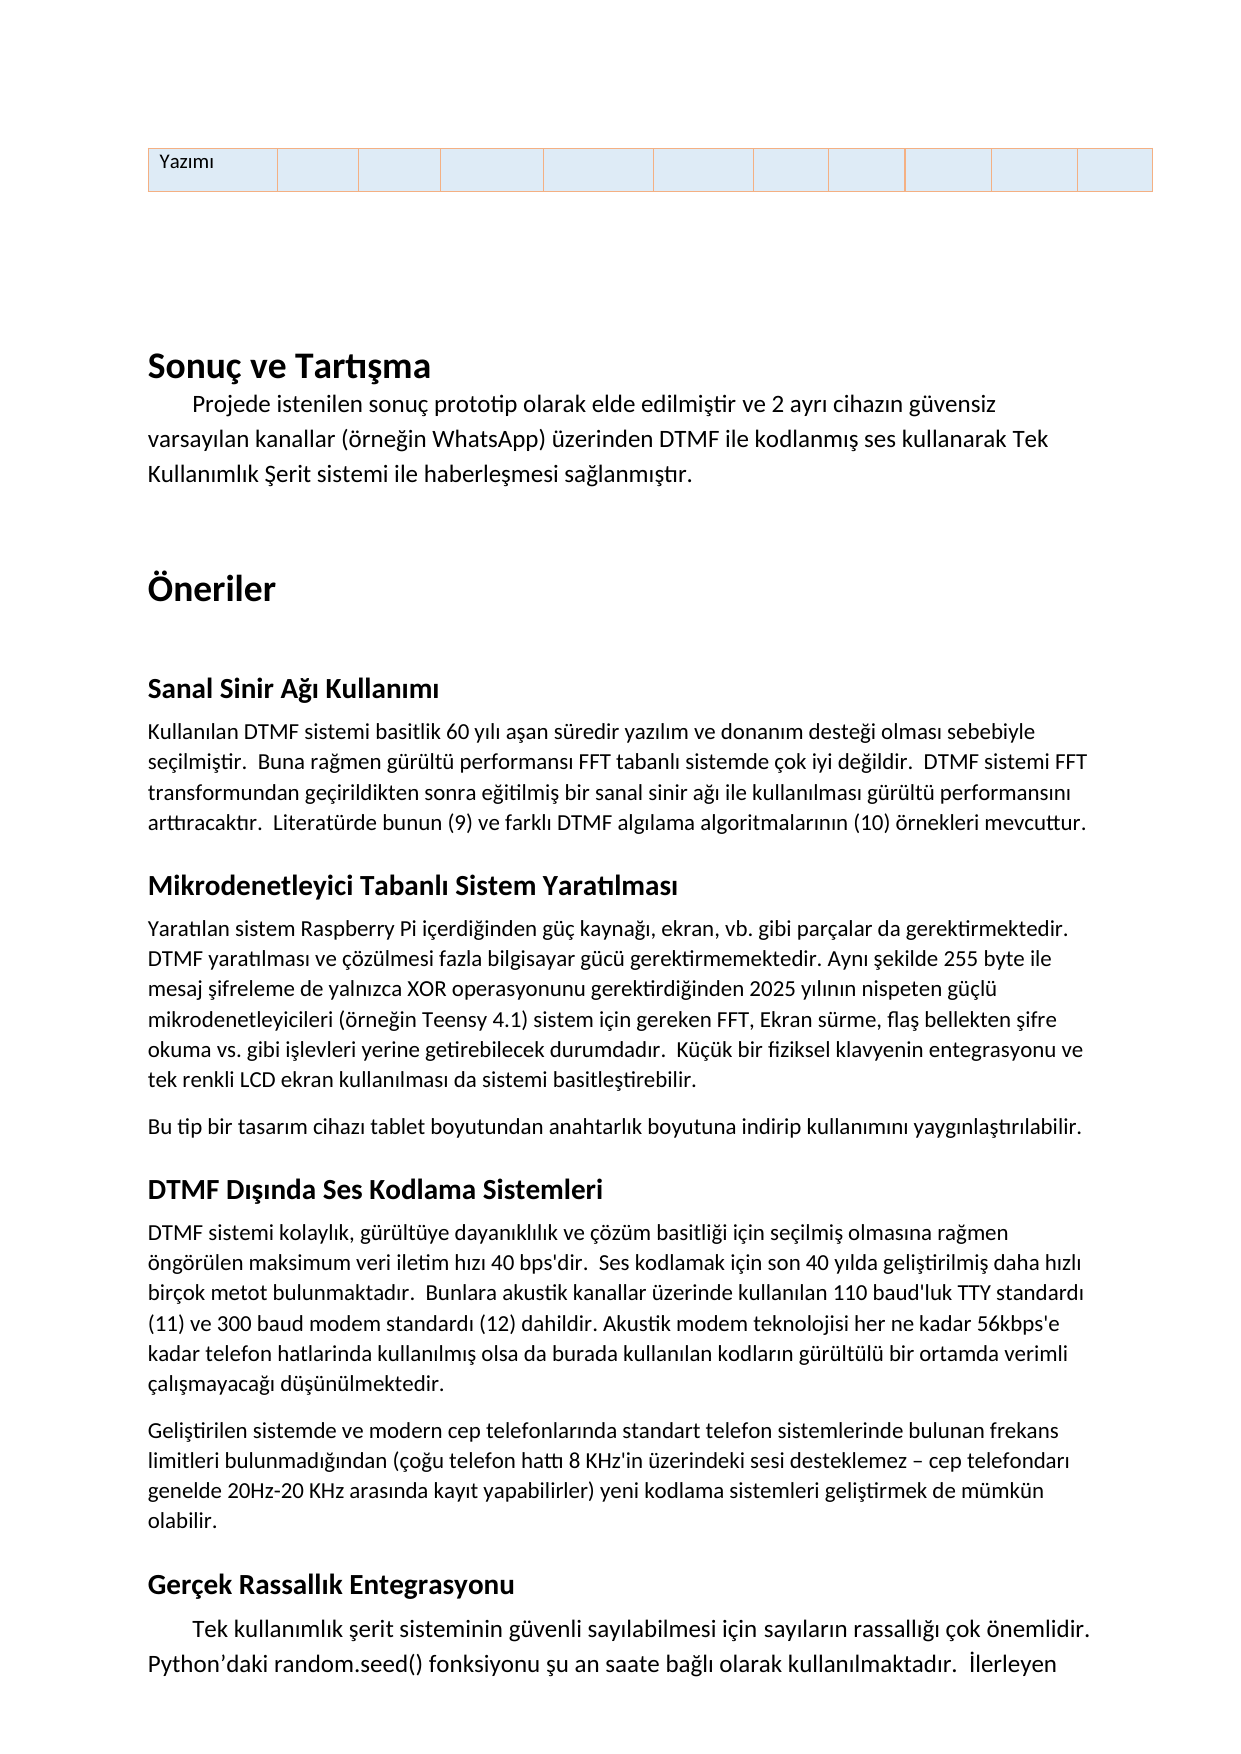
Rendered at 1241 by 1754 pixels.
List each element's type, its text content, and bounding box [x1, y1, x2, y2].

table_cell [278, 149, 358, 191]
table_cell + [1078, 149, 1152, 191]
table_cell [906, 149, 991, 191]
table_cell Proje Raporu Yazımı [149, 149, 277, 191]
subtitle Sanal Sinir Ağı Kullanımı [148, 671, 1093, 706]
text Kullanılan DTMF sistemi basitlik 60 yılı aşan süredir yazılım ve donanım desteği olması sebebiyle seçilmiştir. Buna rağmen gürültü performansı FFT tabanlı sistemde çok iyi değildir. DTMF sistemi FFT transformundan geçirildikten sonra eğitilmiş bir sanal sinir ağı ile kullanılması gürültü performansını arttıracaktır. Literatürde bunun (9) ve farklı DTMF algılama algoritmalarının (10) örnekleri mevcuttur. [148, 717, 1093, 836]
subtitle Gerçek Rassallık Entegrasyonu [148, 1566, 1093, 1602]
table_cell [544, 149, 653, 191]
table_cell [441, 149, 543, 191]
text Geliştirilen sistemde ve modern cep telefonlarında standart telefon sistemlerinde bulunan frekans limitleri bulunmadığından (çoğu telefon hattı 8 KHz'in üzerindeki sesi desteklemez – cep telefondarı genelde 20Hz-20 KHz arasında kayıt yapabilirler) yeni kodlama sistemleri geliştirmek de mümkün olabilir. [148, 1416, 1093, 1535]
text Bu tip bir tasarım cihazı tablet boyutundan anahtarlık boyutuna indirip kullanımını yaygınlaştırılabilir. [148, 1112, 1093, 1140]
text Yaratılan sistem Raspberry Pi içerdiğinden güç kaynağı, ekran, vb. gibi parçalar da gerektirmektedir. DTMF yaratılması ve çözülmesi fazla bilgisayar gücü gerektirmemektedir. Aynı şekilde 255 byte ile mesaj şifreleme de yalnızca XOR operasyonunu gerektirdiğinden 2025 yılının nispeten güçlü mikrodenetleyicileri (örneğin Teensy 4.1) sistem için gereken FFT, Ekran sürme, flaş bellekten şifre okuma vs. gibi işlevleri yerine getirebilecek durumdadır. Küçük bir fiziksel klavyenin entegrasyonu ve tek renkli LCD ekran kullanılması da sistemi basitleştirebilir. [148, 914, 1093, 1093]
subtitle DTMF Dışında Ses Kodlama Sistemleri [148, 1171, 1093, 1207]
table_cell [829, 149, 904, 191]
text DTMF sistemi kolaylık, gürültüye dayanıklılık ve çözüm basitliği için seçilmiş olmasına rağmen öngörülen maksimum veri iletim hızı 40 bps'dir. Ses kodlamak için son 40 yılda geliştirilmiş daha hızlı birçok metot bulunmaktadır. Bunlara akustik kanallar üzerinde kullanılan 110 baud'luk TTY standardı (11) ve 300 baud modem standardı (12) dahildir. Akustik modem teknolojisi her ne kadar 56kbps'e kadar telefon hatlarinda kullanılmış olsa da burada kullanılan kodların gürültülü bir ortamda verimli çalışmayacağı düşünülmektedir. [148, 1218, 1093, 1397]
table_cell [654, 149, 753, 191]
table_cell [992, 149, 1077, 191]
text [148, 1613, 1093, 1678]
subtitle Mikrodenetleyici Tabanlı Sistem Yaratılması [148, 867, 1093, 903]
subtitle Öneriler [148, 565, 1093, 611]
table_cell [359, 149, 440, 191]
subtitle Sonuç ve Tartışma [148, 342, 1093, 388]
table_cell [754, 149, 828, 191]
text Projede istenilen sonuç prototip olarak elde edilmiştir ve 2 ayrı cihazın güvensiz varsayılan kanallar (örneğin WhatsApp) üzerinden DTMF ile kodlanmış ses kullanarak Tek Kullanımlık Şerit sistemi ile haberleşmesi sağlanmıştır. [148, 388, 1093, 488]
